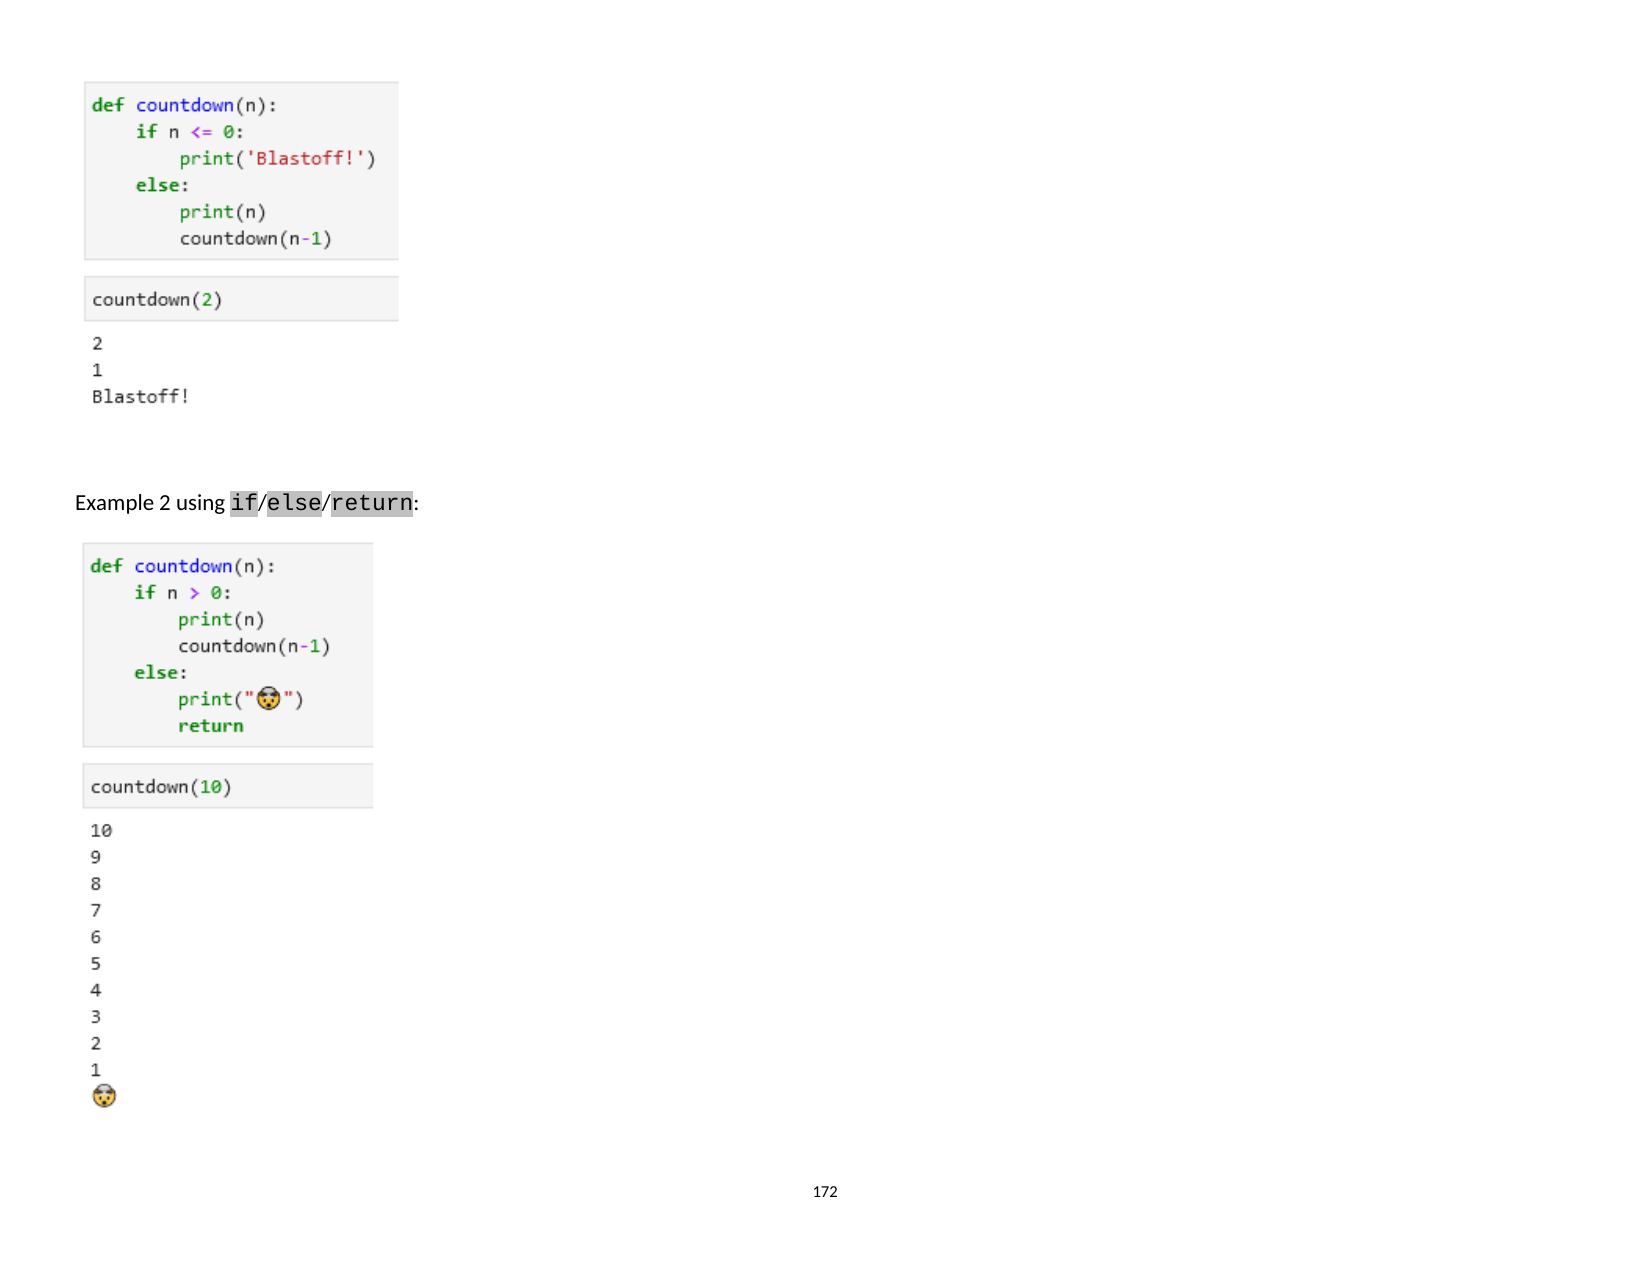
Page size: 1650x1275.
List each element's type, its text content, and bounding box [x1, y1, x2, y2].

picture [75, 75, 399, 422]
text Example 2 using if/else/return: [75, 488, 1575, 517]
picture [75, 535, 374, 1114]
